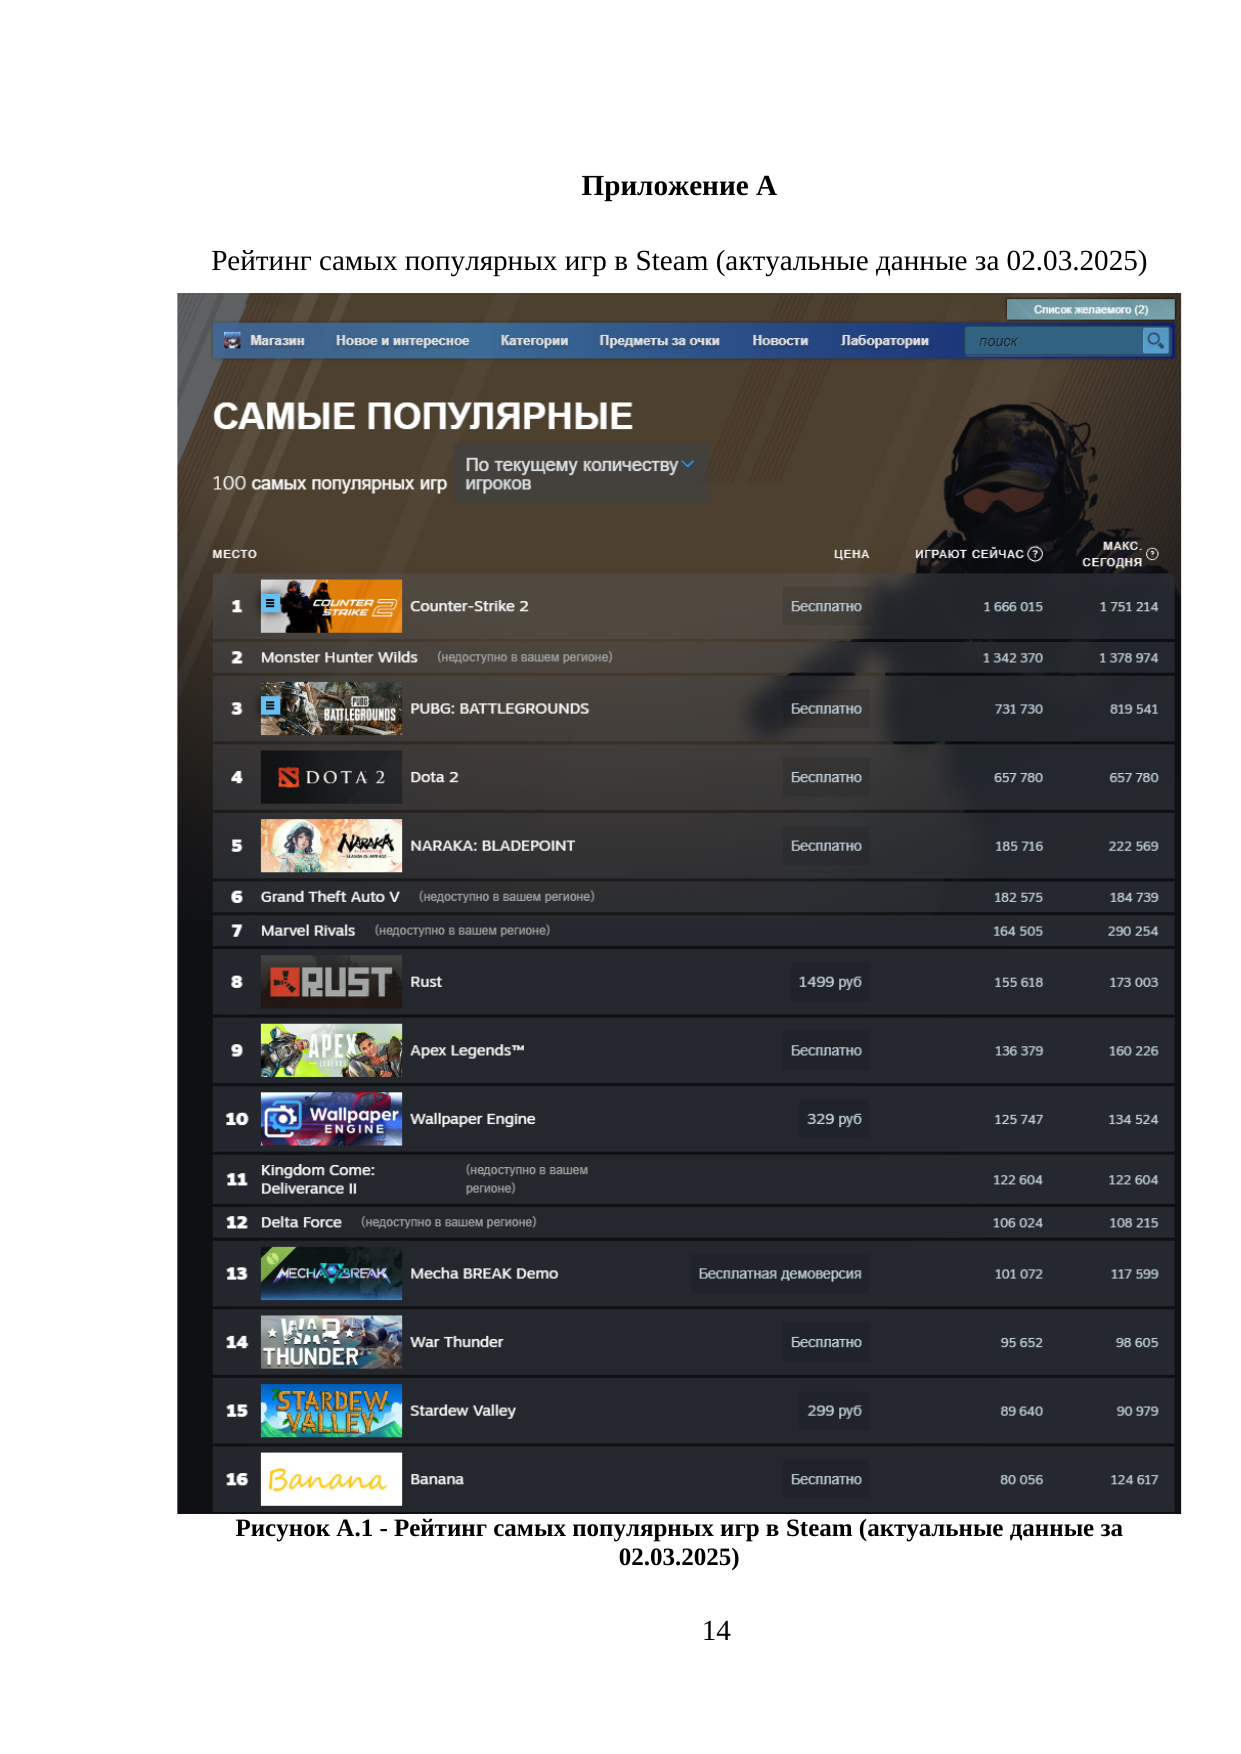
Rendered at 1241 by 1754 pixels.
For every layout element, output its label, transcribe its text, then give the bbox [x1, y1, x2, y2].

text Рисунок А.1 - Рейтинг самых популярных игр в Steam (актуальные данные за 02.03.2025) [177, 1514, 1181, 1571]
subtitle Приложение А [177, 168, 1181, 202]
text Рейтинг самых популярных игр в Steam (актуальные данные за 02.03.2025) [177, 243, 1181, 277]
picture [177, 293, 1182, 1514]
